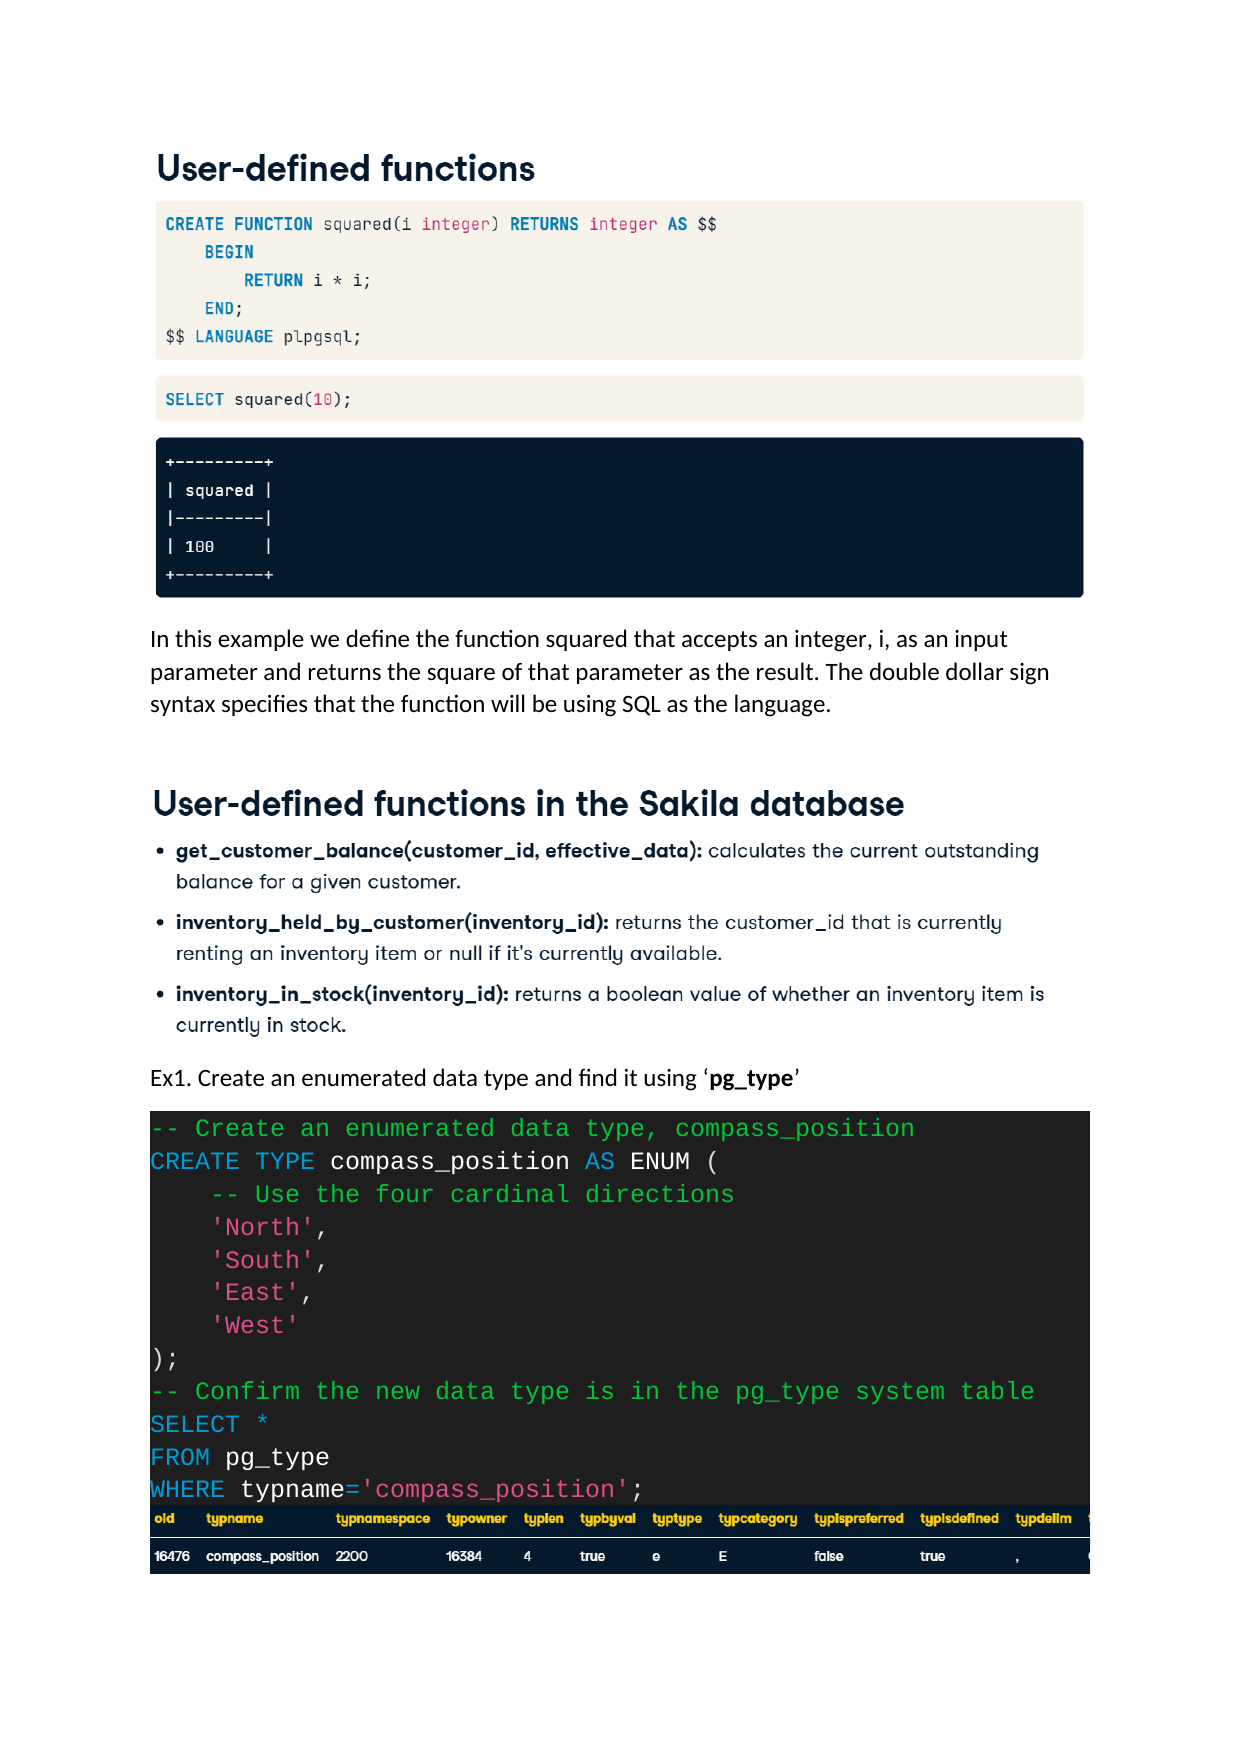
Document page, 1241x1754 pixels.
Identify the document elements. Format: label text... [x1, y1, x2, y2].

text WHERE typname='compass_position'; [150, 1472, 1090, 1505]
text 'North', [150, 1210, 1090, 1243]
picture [150, 787, 1091, 1043]
text CREATE TYPE compass_position AS ENUM ( [150, 1144, 1090, 1177]
text In this example we define the function squared that accepts an integer, i, as an input parameter and returns the square of that parameter as the result. The double dollar sign syntax specifies that the function will be using SQL as the language. [150, 623, 1090, 719]
text -- Confirm the new data type is in the pg_type system table [150, 1374, 1090, 1407]
text -- Use the four cardinal directions [150, 1177, 1090, 1210]
text 'East', [150, 1276, 1090, 1308]
text Ex1. Create an enumerated data type and find it using ‘pg_type’ [150, 1062, 1090, 1092]
picture [150, 150, 1091, 604]
text FROM pg_type [150, 1439, 1090, 1472]
text ); [150, 1341, 1090, 1374]
picture [150, 1505, 1091, 1574]
text SELECT * [150, 1407, 1090, 1439]
text -- Create an enumerated data type, compass_position [150, 1111, 1090, 1144]
text 'South', [150, 1243, 1090, 1276]
text 'West' [150, 1308, 1090, 1341]
